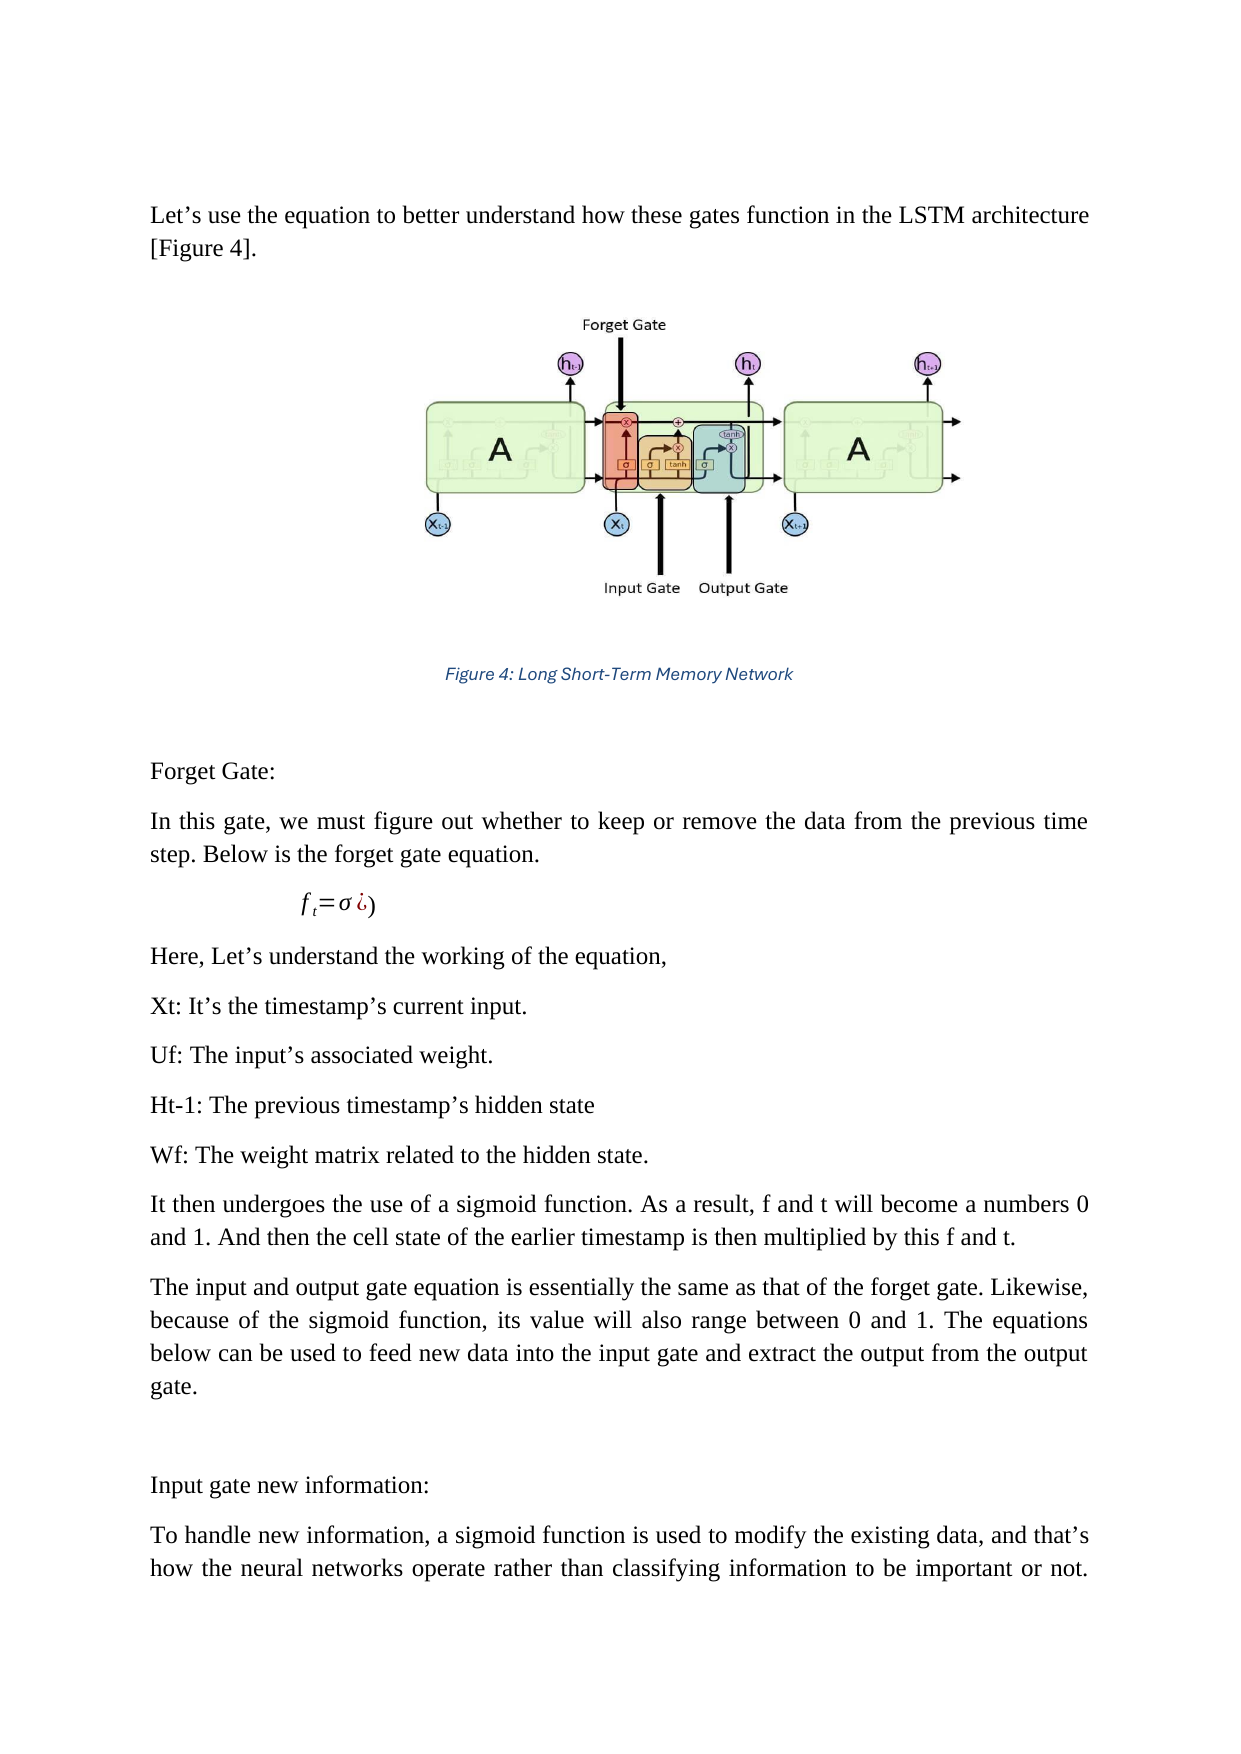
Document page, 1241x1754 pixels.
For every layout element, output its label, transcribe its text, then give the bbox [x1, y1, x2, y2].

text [150, 1520, 1090, 1582]
text Figure 4: Long Short-Term Memory Network [150, 663, 1090, 686]
picture [386, 282, 1004, 642]
text Wf: The weight matrix related to the hidden state. [150, 1140, 1090, 1168]
text ) [150, 889, 1090, 920]
text Let’s use the equation to better understand how these gates function in the LSTM architecture [Figure 4]. [150, 200, 1090, 261]
text Uf: The input’s associated weight. [150, 1040, 1090, 1069]
text The input and output gate equation is essentially the same as that of the forget gate. Likewise, because of the sigmoid function, its value will also range between 0 and 1. The equations below can be used to feed new data into the input gate and extract the output from the output gate. [150, 1272, 1090, 1400]
text Xt: It’s the timestamp’s current input. [150, 991, 1090, 1019]
text It then undergoes the use of a sigmoid function. As a result, f and t will become a numbers 0 and 1. And then the cell state of the earlier timestamp is then multiplied by this f and t. [150, 1189, 1090, 1251]
text Input gate new information: [150, 1471, 1090, 1499]
text Forget Gate: [150, 756, 1090, 785]
text Here, Let’s understand the working of the equation, [150, 941, 1090, 970]
text In this gate, we must figure out whether to keep or remove the data from the previous time step. Below is the forget gate equation. [150, 806, 1090, 868]
text Ht-1: The previous timestamp’s hidden state [150, 1090, 1090, 1119]
